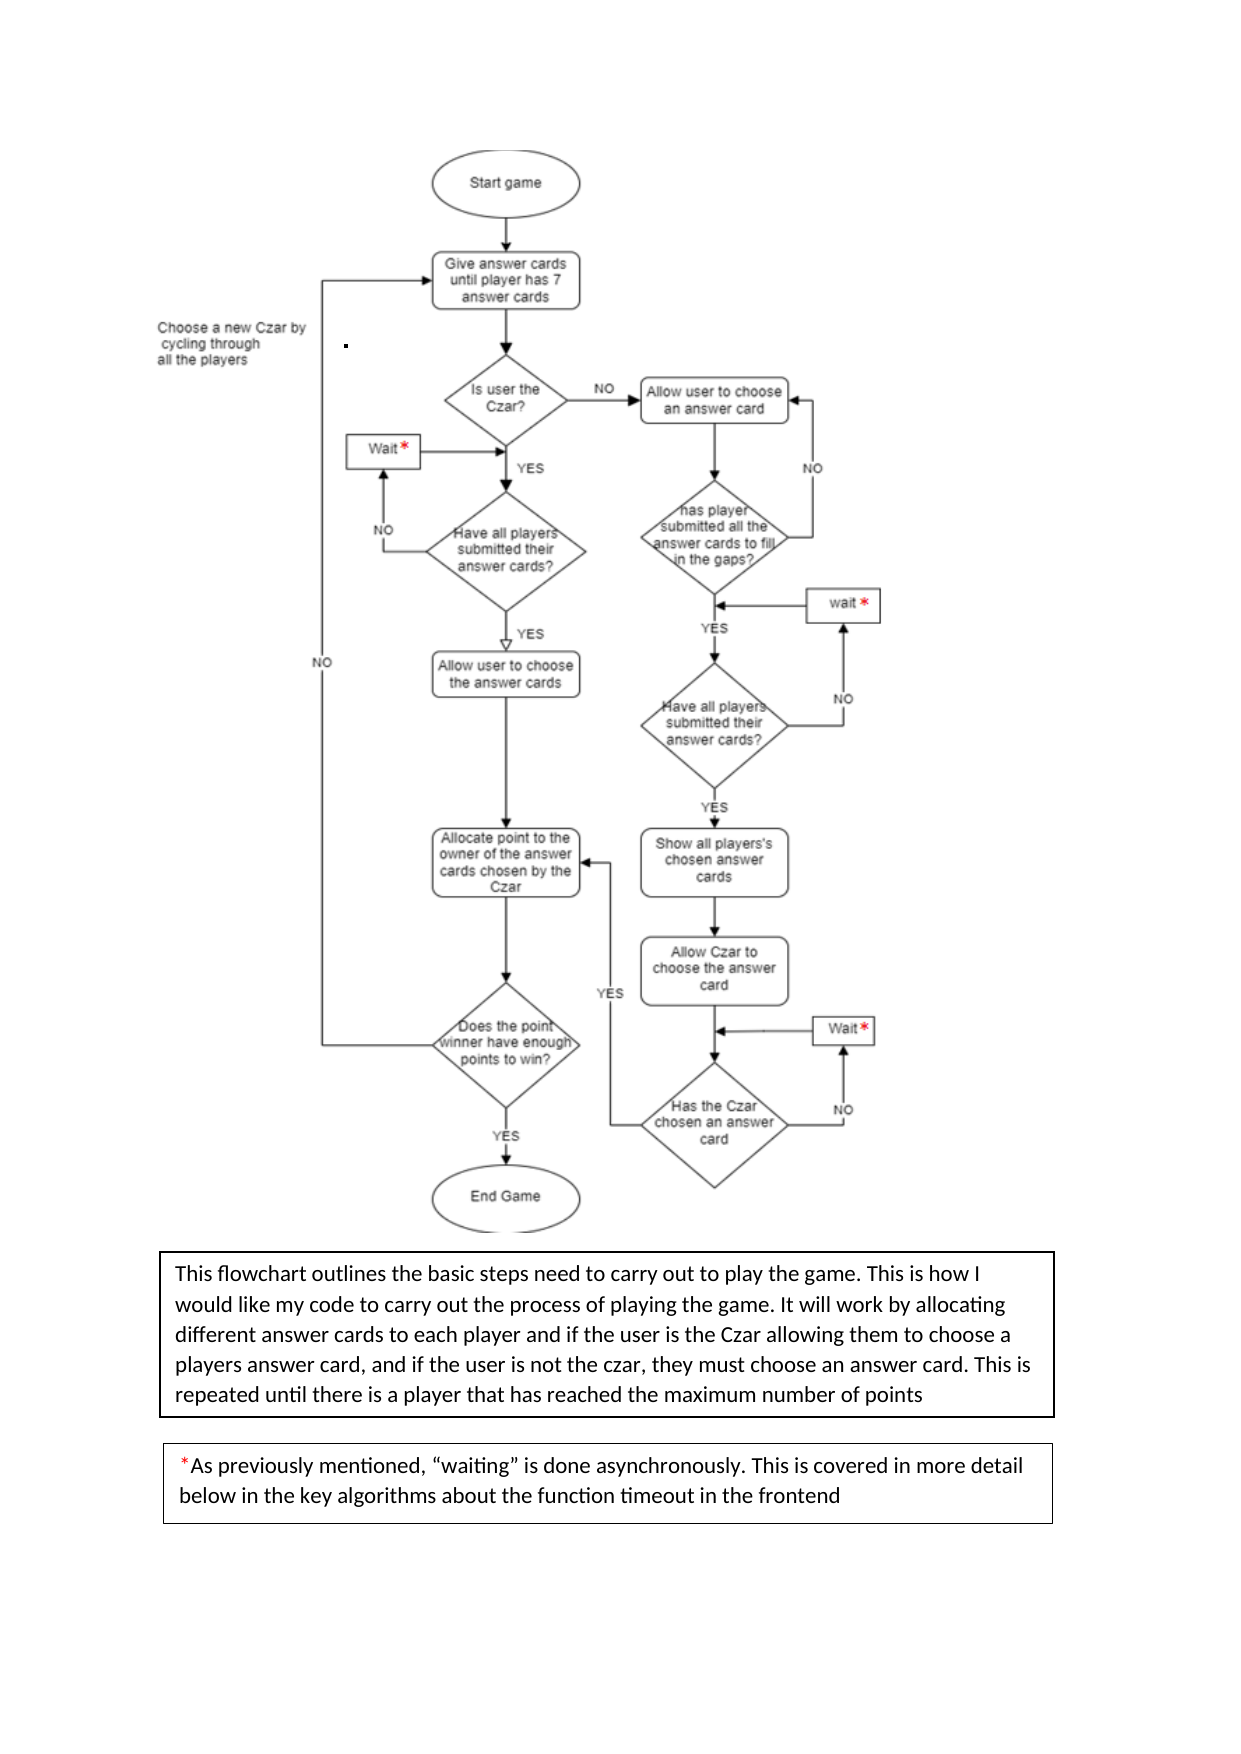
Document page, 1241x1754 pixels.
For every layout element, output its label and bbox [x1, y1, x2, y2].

picture [150, 150, 916, 1233]
